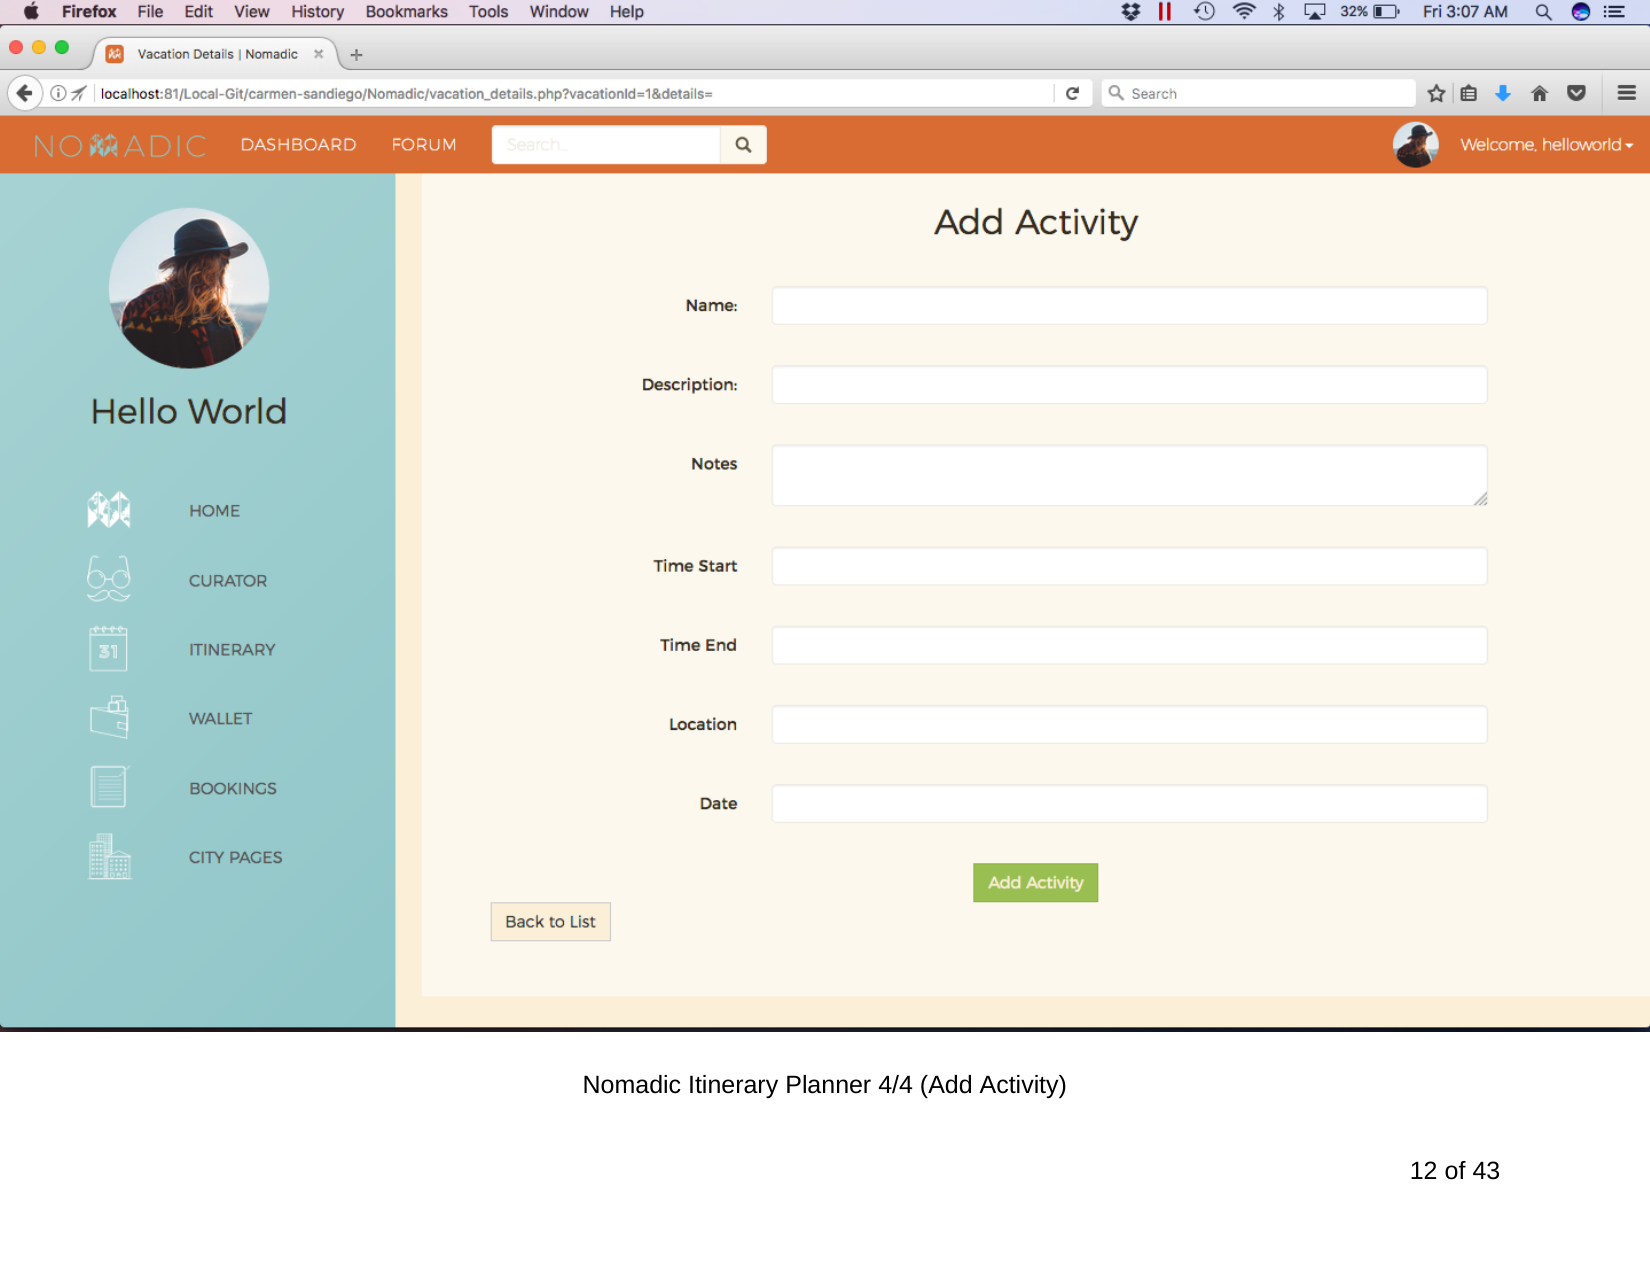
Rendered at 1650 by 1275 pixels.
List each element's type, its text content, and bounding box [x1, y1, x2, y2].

text Nomadic Itinerary Planner 4/4 (Add Activity) [150, 1032, 1500, 1099]
picture [0, 0, 1650, 1032]
